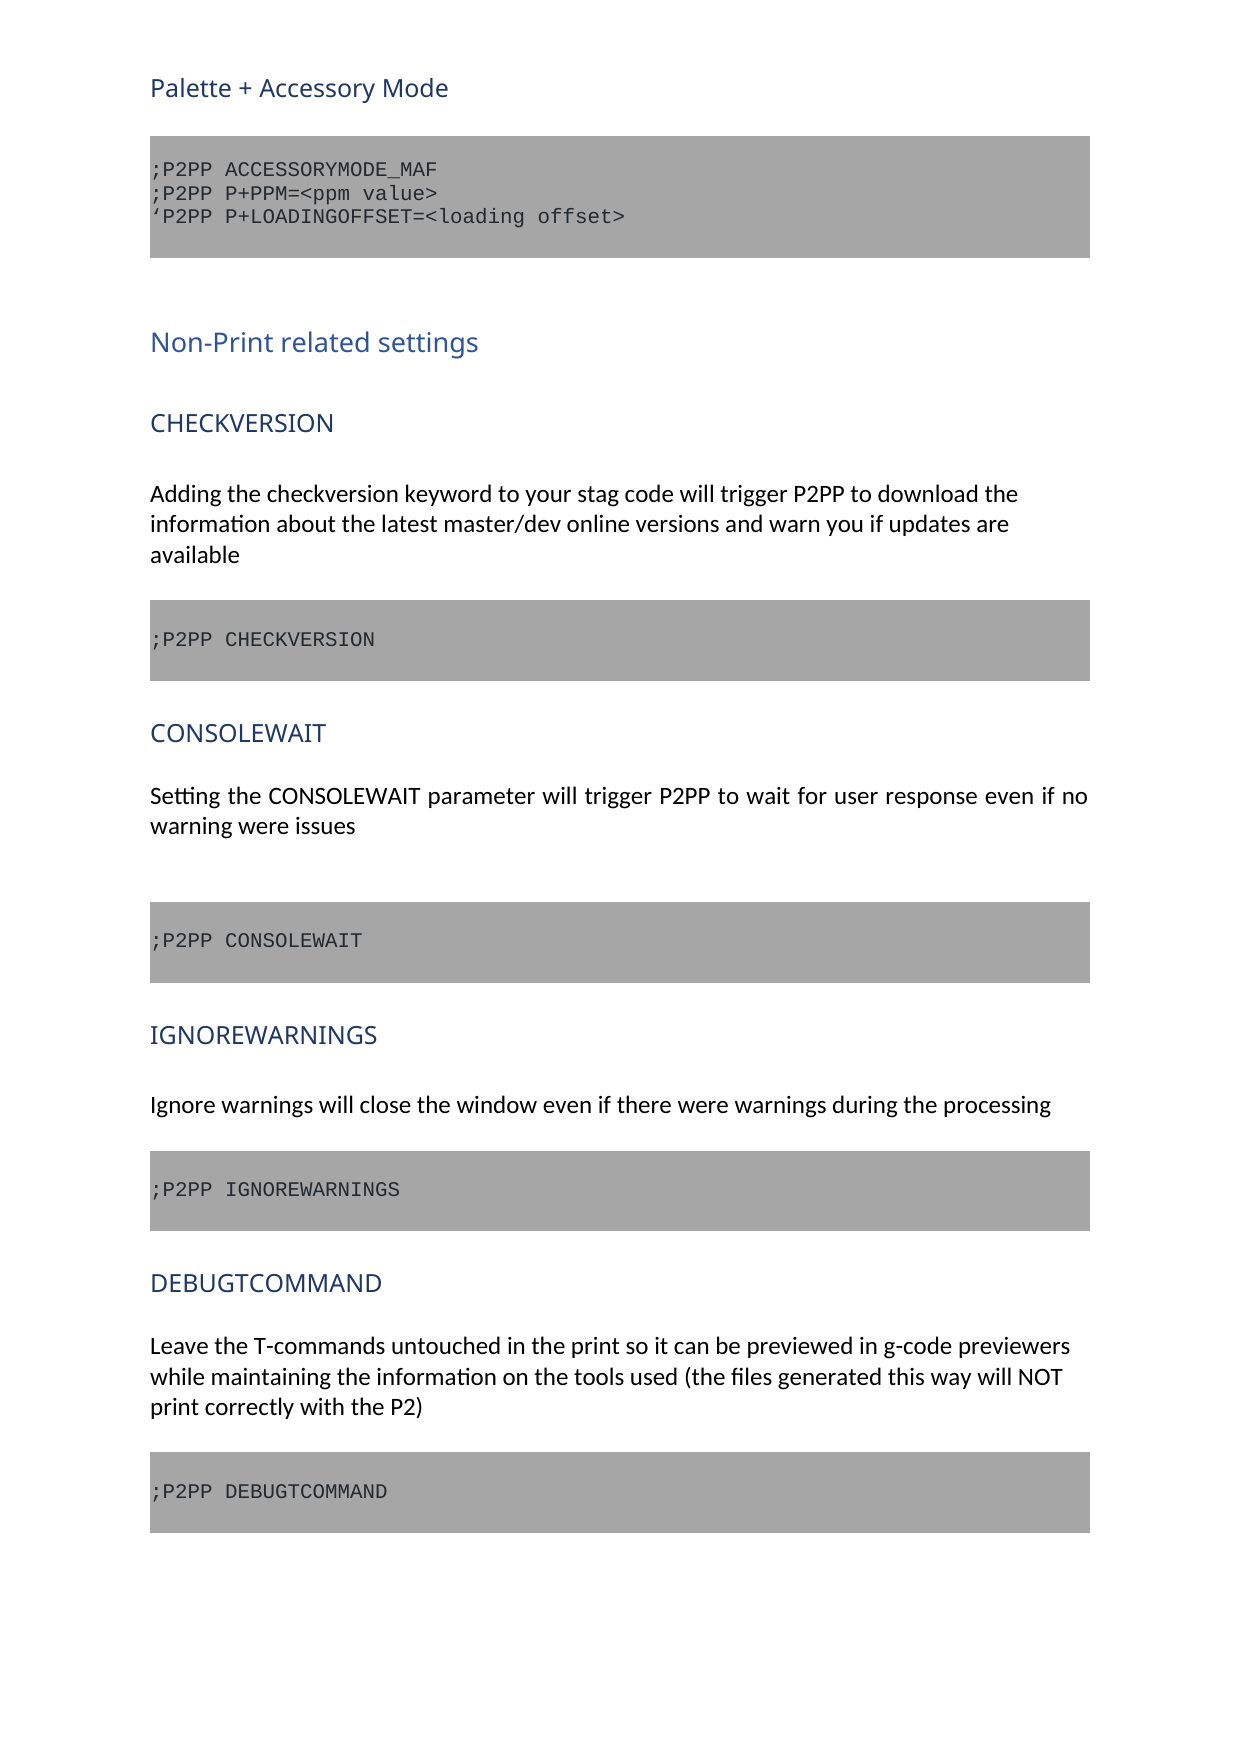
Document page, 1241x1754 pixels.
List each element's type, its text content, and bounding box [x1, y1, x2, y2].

text ‘P2PP P+LOADINGOFFSET=<loading offset> [150, 206, 1090, 230]
text Adding the checkversion keyword to your stag code will trigger P2PP to download the information about the latest master/dev online versions and warn you if updates are available [150, 478, 1090, 570]
subtitle Palette + Accessory Mode [150, 71, 1090, 105]
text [150, 159, 1090, 183]
text Ignore warnings will close the window even if there were warnings during the processing [150, 1089, 1090, 1120]
text ;P2PP CONSOLEWAIT [150, 931, 1090, 954]
text Setting the CONSOLEWAIT parameter will trigger P2PP to wait for user response even if no warning were issues [150, 780, 1090, 841]
subtitle Non-Print related settings [150, 324, 1090, 361]
text ;P2PP CHECKVERSION [150, 629, 1090, 652]
subtitle IGNOREWARNINGS [150, 1017, 1090, 1051]
subtitle CONSOLEWAIT [150, 715, 1090, 749]
text ;P2PP P+PPM=<ppm value> [150, 183, 1090, 206]
text ;P2PP IGNOREWARNINGS [150, 1179, 1090, 1203]
subtitle CHECKVERSION [150, 406, 1090, 440]
text ;P2PP DEBUGTCOMMAND [150, 1481, 1090, 1504]
text Leave the T-commands untouched in the print so it can be previewed in g-code previewers while maintaining the information on the tools used (the files generated this way will NOT print correctly with the P2) [150, 1330, 1090, 1422]
subtitle DEBUGTCOMMAND [150, 1266, 1090, 1300]
